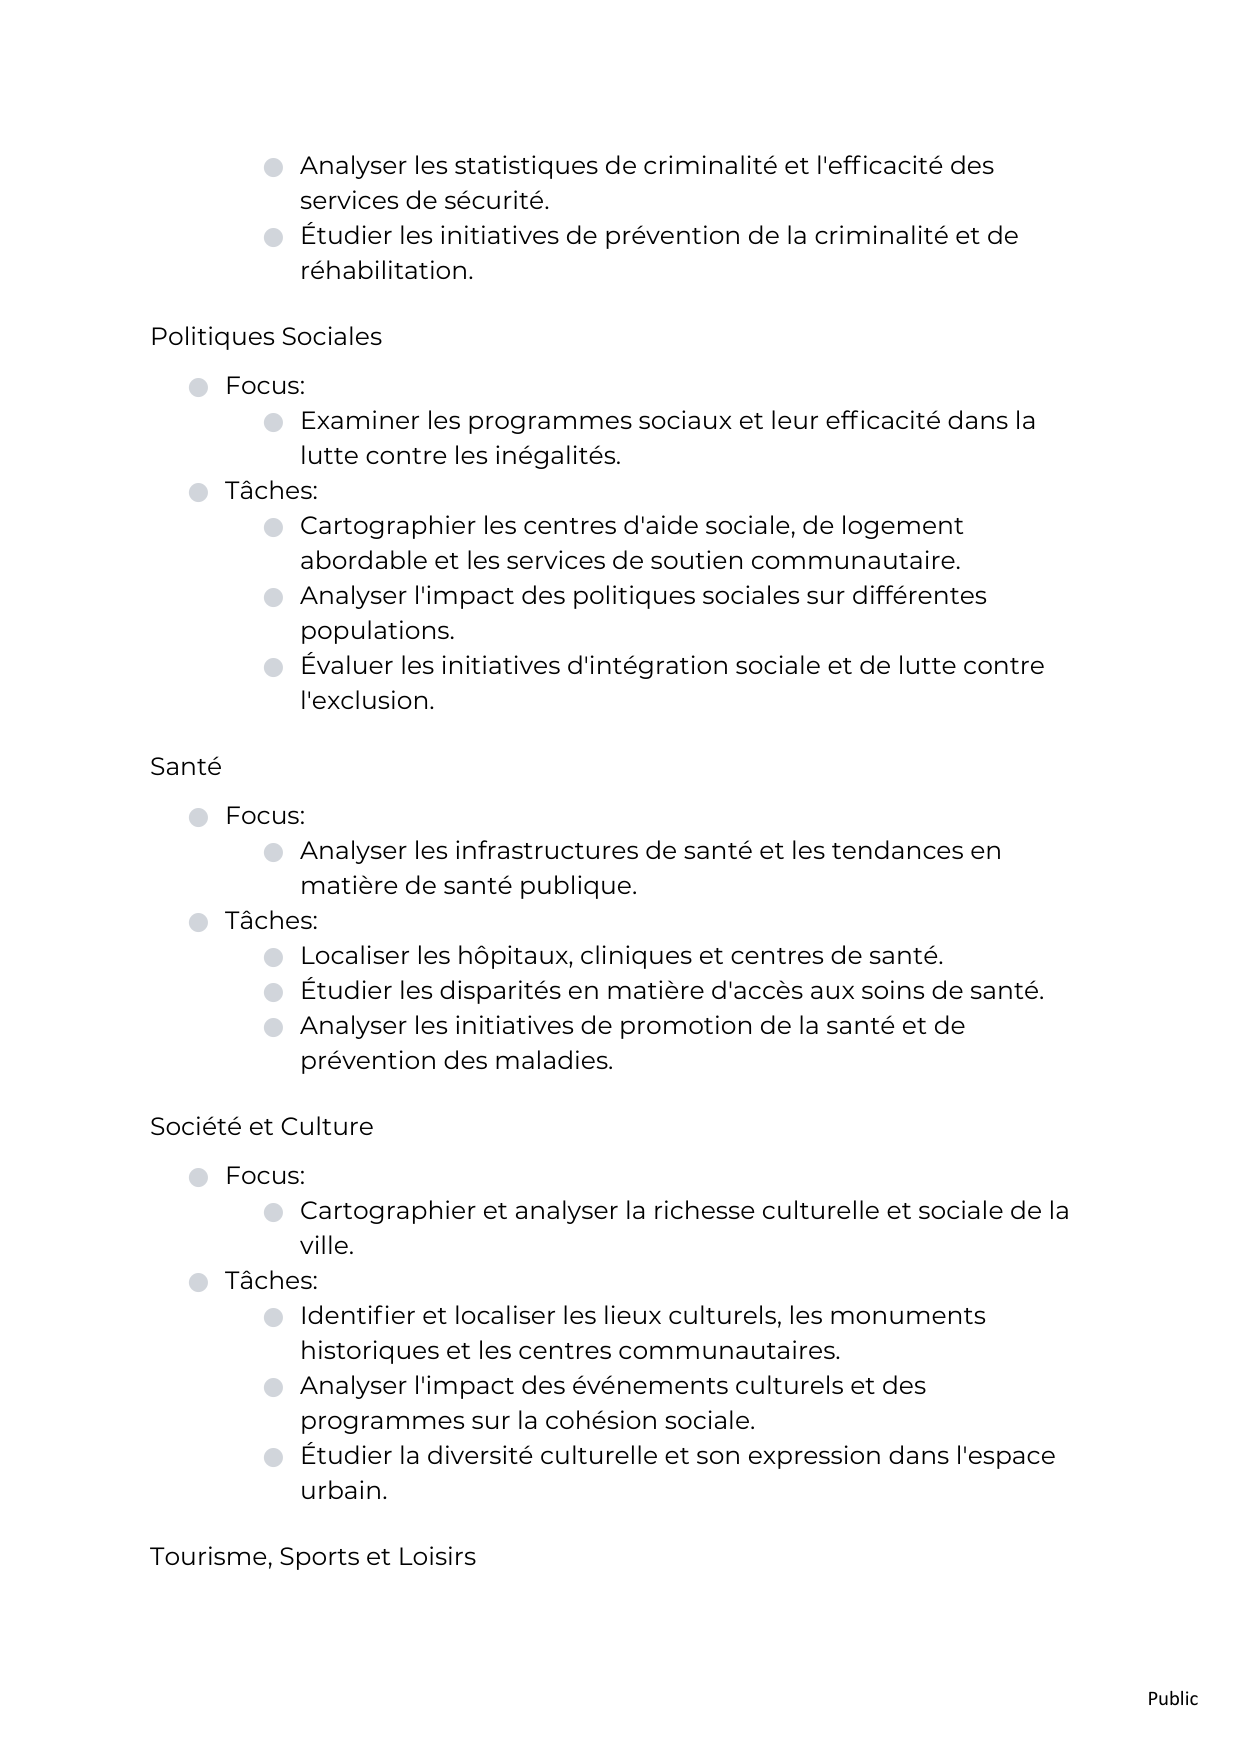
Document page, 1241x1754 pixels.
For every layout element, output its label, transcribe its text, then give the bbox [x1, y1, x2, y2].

list Évaluer les initiatives d'intégration sociale et de lutte contre l'exclusion. [262, 650, 1090, 716]
list Étudier les disparités en matière d'accès aux soins de santé. [262, 975, 1090, 1006]
list Tâches: [187, 1265, 1090, 1296]
list Analyser l'impact des politiques sociales sur différentes populations. [262, 580, 1090, 646]
text Tourisme, Sports et Loisirs [150, 1541, 1090, 1572]
list Analyser les initiatives de promotion de la santé et de prévention des maladies. [262, 1010, 1090, 1076]
text Santé [150, 751, 1090, 782]
list Analyser les infrastructures de santé et les tendances en matière de santé publique. [262, 835, 1090, 901]
list Focus: [187, 800, 1090, 831]
text Société et Culture [150, 1111, 1090, 1142]
list Étudier les initiatives de prévention de la criminalité et de réhabilitation. [262, 220, 1090, 286]
list Focus: [187, 370, 1090, 401]
list Tâches: [187, 475, 1090, 506]
list Identifier et localiser les lieux culturels, les monuments historiques et les centres communautaires. [262, 1300, 1090, 1366]
list Cartographier et analyser la richesse culturelle et sociale de la ville. [262, 1195, 1090, 1261]
list Tâches: [187, 905, 1090, 936]
text Politiques Sociales [150, 321, 1090, 352]
list Localiser les hôpitaux, cliniques et centres de santé. [262, 940, 1090, 971]
list Focus: [187, 1160, 1090, 1191]
list Cartographier les centres d'aide sociale, de logement abordable et les services de soutien communautaire. [262, 510, 1090, 576]
list Analyser l'impact des événements culturels et des programmes sur la cohésion sociale. [262, 1370, 1090, 1436]
list Étudier la diversité culturelle et son expression dans l'espace urbain. [262, 1440, 1090, 1506]
list Analyser les statistiques de criminalité et l'efficacité des services de sécurité. [262, 150, 1090, 216]
list Examiner les programmes sociaux et leur efficacité dans la lutte contre les inégalités. [262, 405, 1090, 471]
